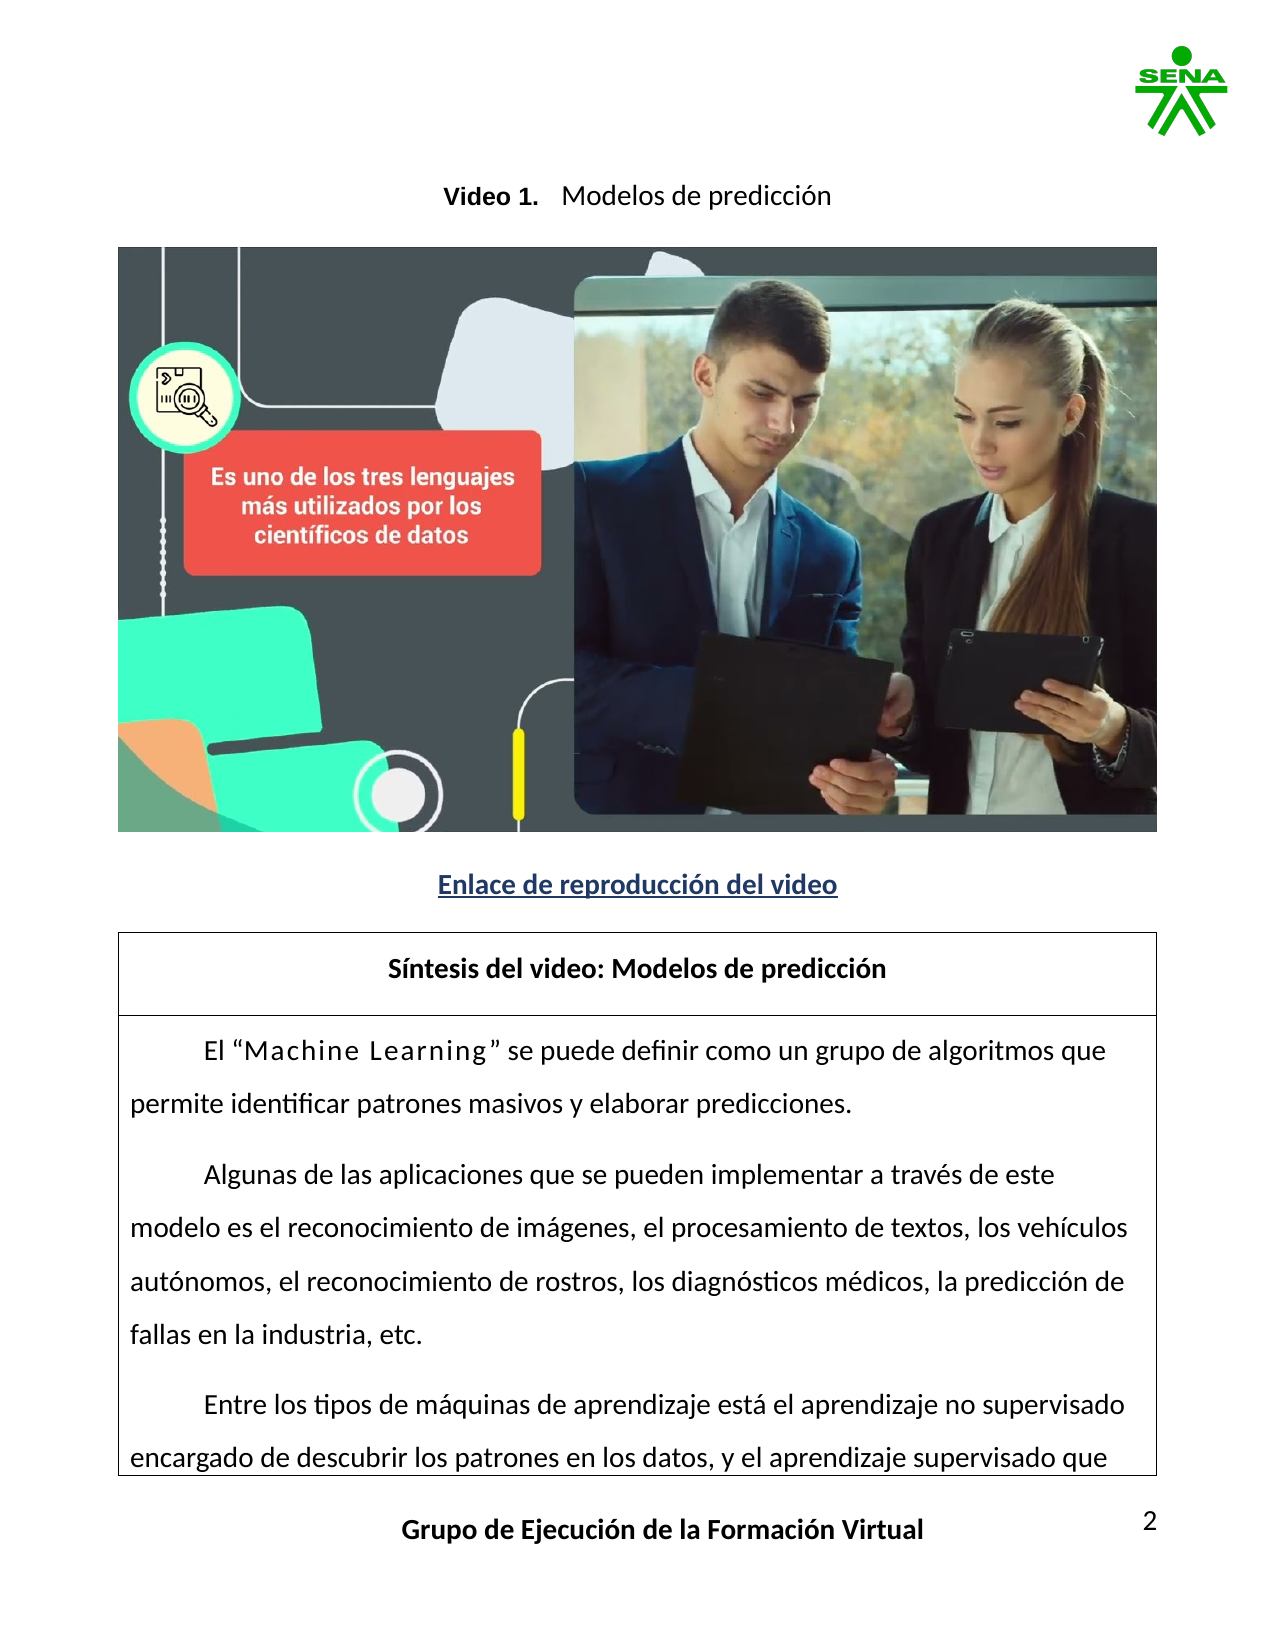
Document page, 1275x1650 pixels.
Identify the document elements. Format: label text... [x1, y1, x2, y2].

picture [118, 247, 1157, 832]
picture [1135, 46, 1228, 136]
text Enlace de reproducción del video [118, 866, 1157, 902]
text Modelos de predicción [118, 177, 1157, 213]
table_header Síntesis del video: Modelos de predicción [119, 933, 1156, 1014]
